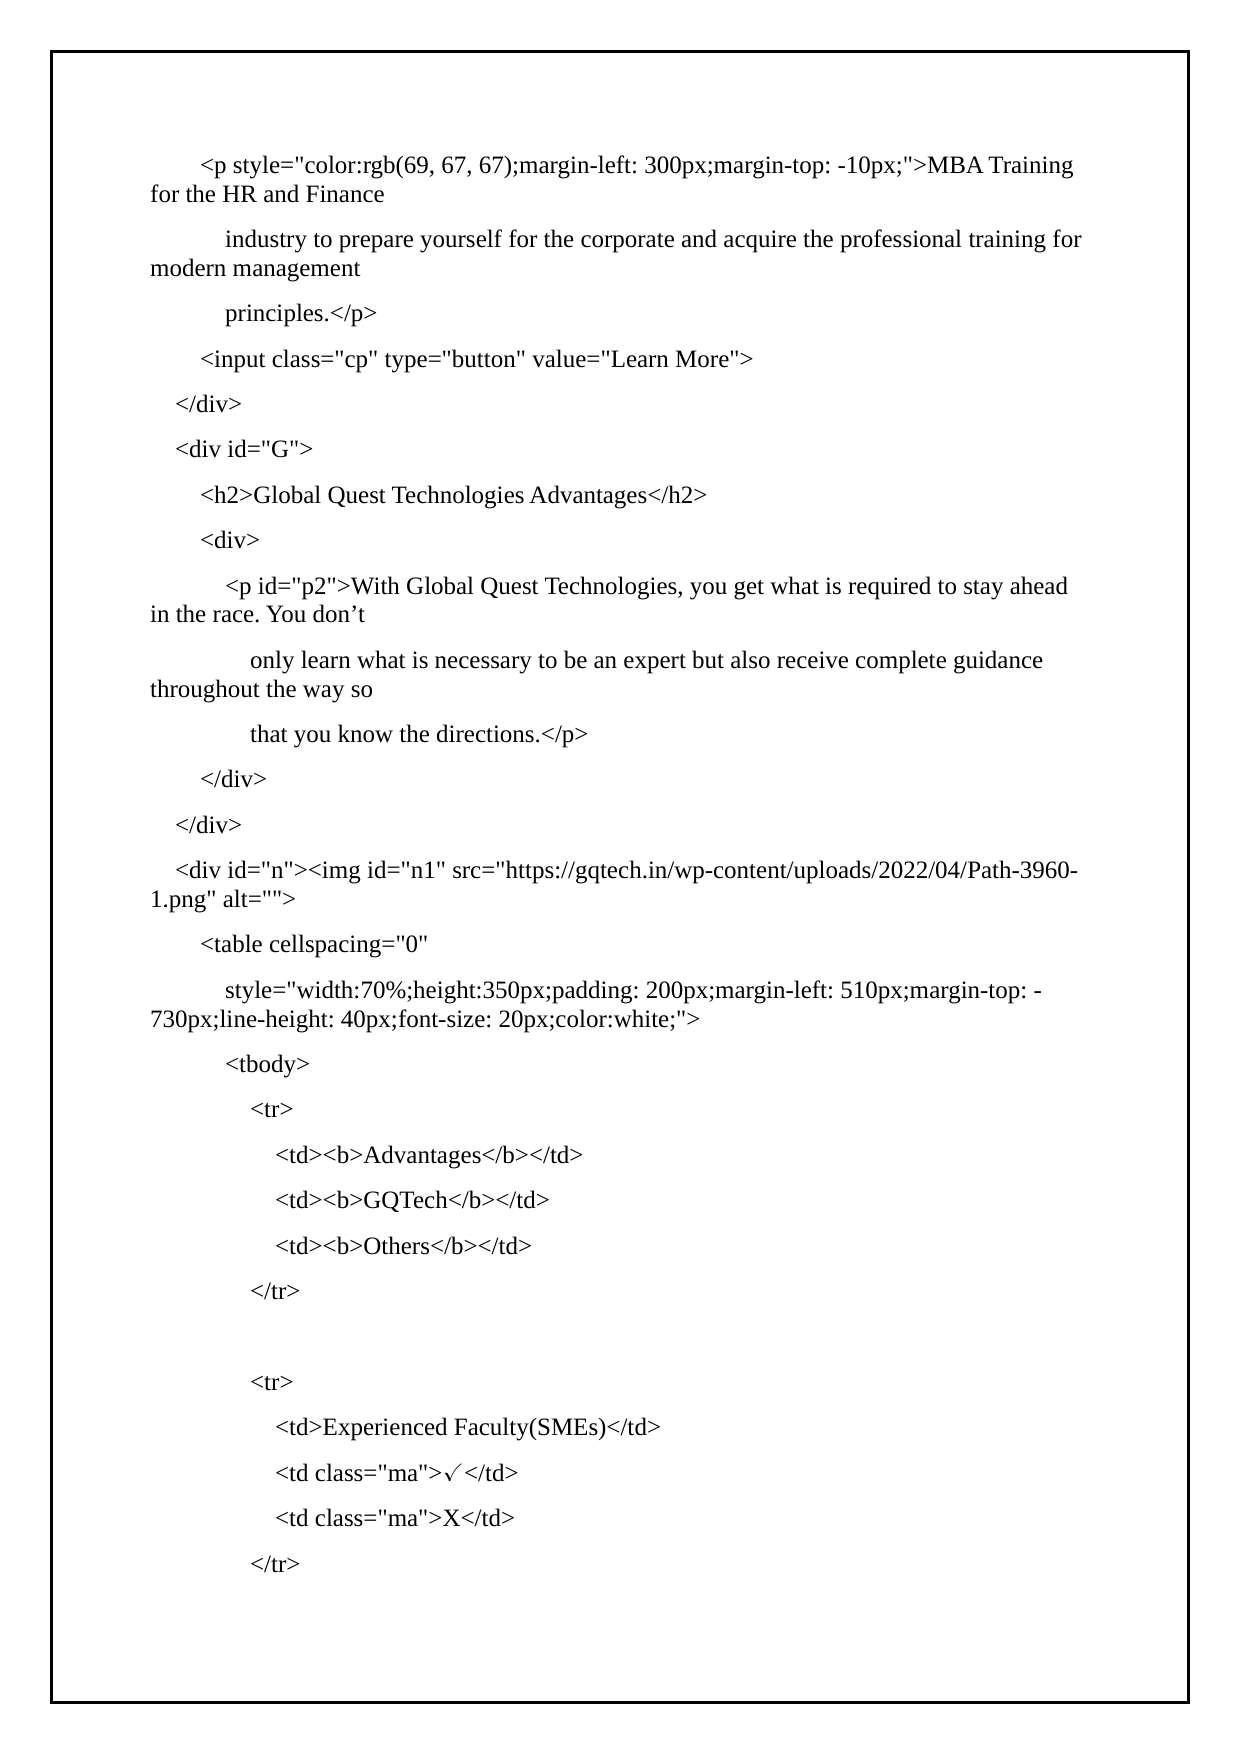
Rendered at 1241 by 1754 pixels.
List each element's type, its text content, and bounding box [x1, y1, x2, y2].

text </tr> [150, 1276, 1090, 1305]
text <tr> [150, 1094, 1090, 1123]
text <tbody> [150, 1049, 1090, 1078]
text <td class="ma">✓</td> [150, 1458, 1090, 1487]
text <h2>Global Quest Technologies Advantages</h2> [150, 480, 1090, 509]
text <td>Experienced Faculty(SMEs)</td> [150, 1412, 1090, 1441]
text <td><b>Advantages</b></td> [150, 1140, 1090, 1169]
text <td><b>Others</b></td> [150, 1231, 1090, 1259]
text </div> [150, 810, 1090, 839]
text </div> [150, 389, 1090, 418]
text <div> [150, 525, 1090, 554]
text principles.</p> [150, 298, 1090, 327]
text </tr> [150, 1549, 1090, 1577]
text that you know the directions.</p> [150, 719, 1090, 748]
text <input class="cp" type="button" value="Learn More"> [150, 344, 1090, 372]
text style="width:70%;height:350px;padding: 200px;margin-left: 510px;margin-top: -730px;line-height: 40px;font-size: 20px;color:white;"> [150, 975, 1090, 1032]
text <p style="color:rgb(69, 67, 67);margin-left: 300px;margin-top: -10px;">MBA Training for the HR and Finance [150, 150, 1090, 207]
text <table cellspacing="0" [150, 929, 1090, 958]
text <td class="ma">X</td> [150, 1503, 1090, 1532]
text <tr> [150, 1367, 1090, 1396]
text industry to prepare yourself for the corporate and acquire the professional training for modern management [150, 224, 1090, 282]
text <div id="n"><img id="n1" src="https://gqtech.in/wp-content/uploads/2022/04/Path-3960-1.png" alt=""> [150, 855, 1090, 913]
text <div id="G"> [150, 434, 1090, 463]
text </div> [150, 764, 1090, 793]
text <p id="p2">With Global Quest Technologies, you get what is required to stay ahead in the race. You don’t [150, 571, 1090, 628]
text only learn what is necessary to be an expert but also receive complete guidance throughout the way so [150, 645, 1090, 702]
text <td><b>GQTech</b></td> [150, 1185, 1090, 1214]
